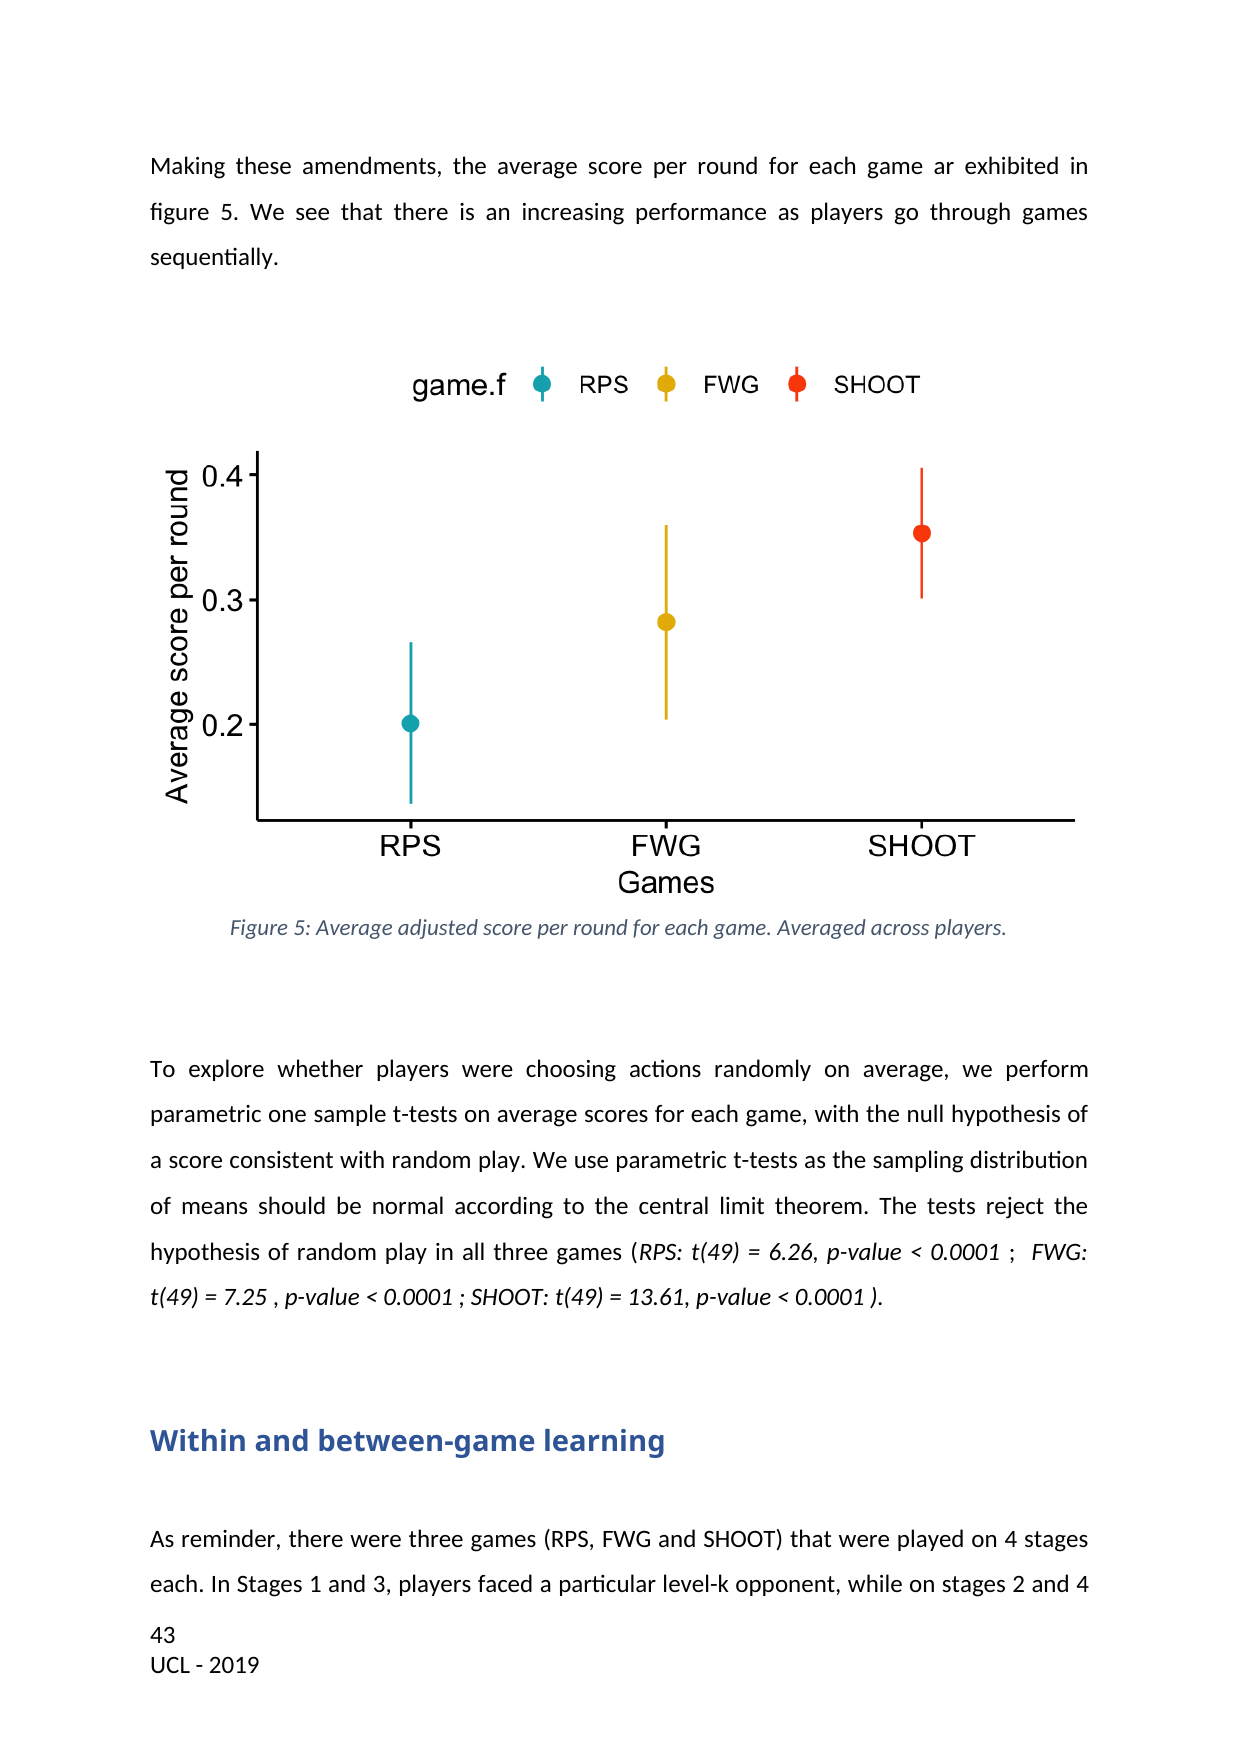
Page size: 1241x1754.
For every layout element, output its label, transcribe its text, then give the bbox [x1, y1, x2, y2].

text To explore whether players were choosing actions randomly on average, we perform parametric one sample t-tests on average scores for each game, with the null hypothesis of a score consistent with random play. We use parametric t-tests as the sampling distribution of means should be normal according to the central limit theorem. The tests reject the hypothesis of random play in all three games (RPS: t(49) = 6.26, p-value < 0.0001 ; FWG: t(49) = 7.25 , p-value < 0.0001 ; SHOOT: t(49) = 13.61, p-value < 0.0001 ). [150, 1053, 1090, 1312]
text Figure 5: Average adjusted score per round for each game. Averaged across players. [150, 913, 1090, 941]
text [150, 1523, 1090, 1599]
subtitle Within and between-game learning [150, 1420, 1090, 1460]
picture [150, 332, 1090, 913]
text Making these amendments, the average score per round for each game ar exhibited in figure 5. We see that there is an increasing performance as players go through games sequentially. [150, 150, 1090, 272]
